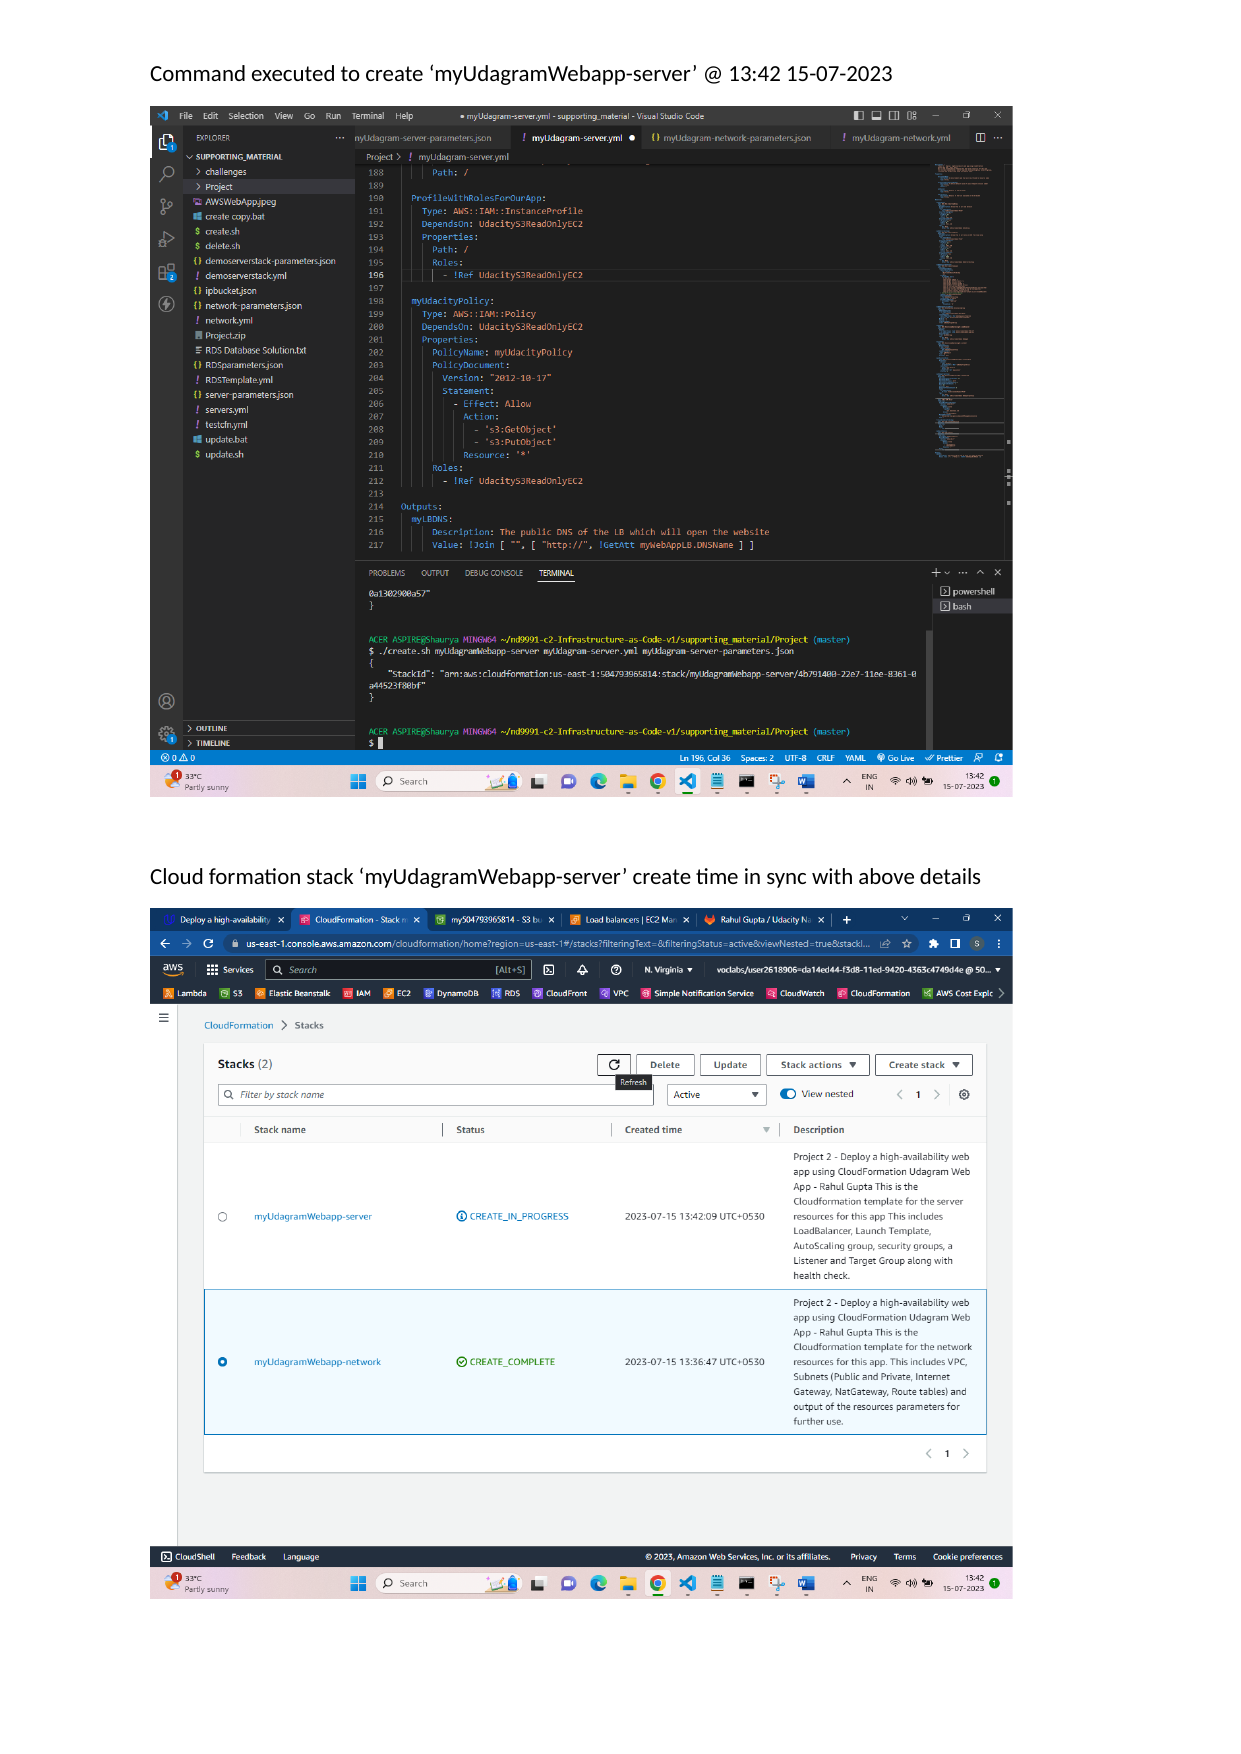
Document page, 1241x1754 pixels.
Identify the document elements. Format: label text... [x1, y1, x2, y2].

text Command executed to create ‘myUdagramWebapp-server’ @ 13:42 15-07-2023 [150, 59, 1090, 87]
picture [150, 106, 1013, 797]
picture [150, 908, 1013, 1599]
text Cloud formation stack ‘myUdagramWebapp-server’ create time in sync with above details [150, 862, 1090, 890]
